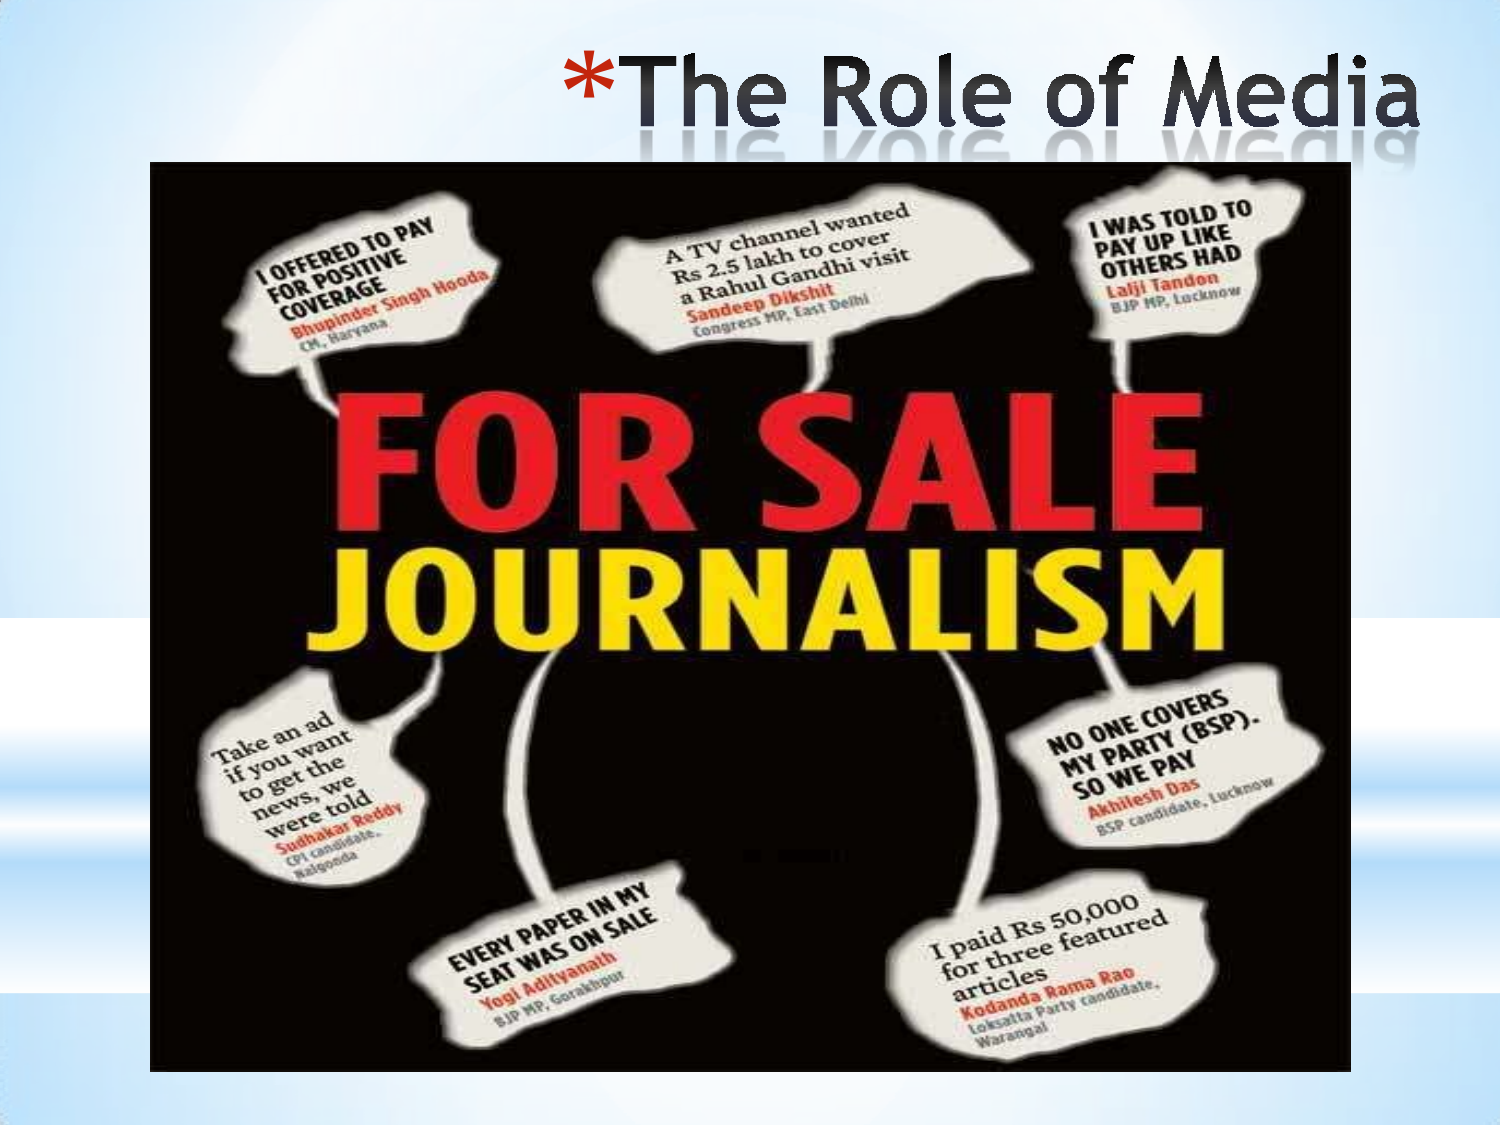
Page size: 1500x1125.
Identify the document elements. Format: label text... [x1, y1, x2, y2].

picture [0, 0, 1500, 1125]
subtitle * [60, 13, 1119, 180]
